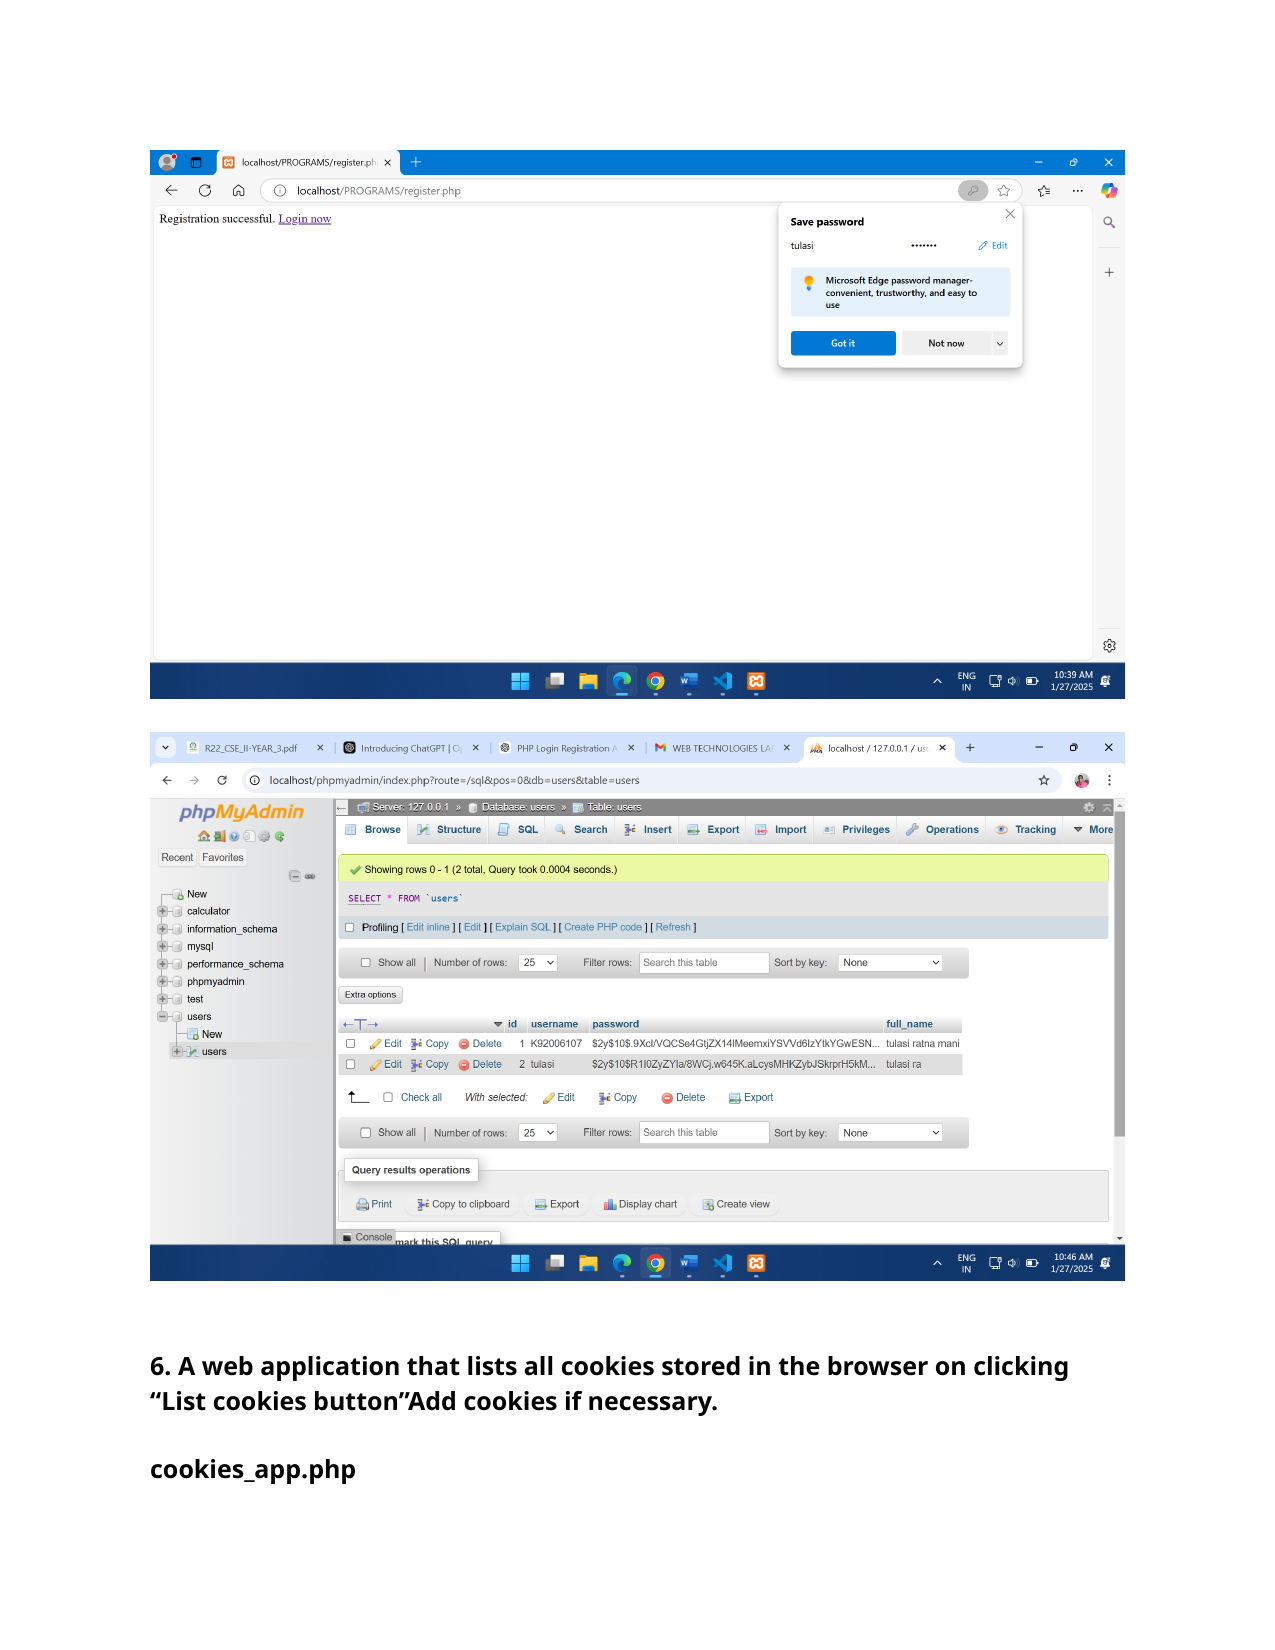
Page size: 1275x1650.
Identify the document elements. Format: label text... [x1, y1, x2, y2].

text 6. A web application that lists all cookies stored in the browser on clicking “List cookies button”Add cookies if necessary. [150, 1349, 1125, 1417]
text cookies_app.php [150, 1451, 1125, 1485]
picture [150, 150, 1125, 699]
picture [150, 732, 1125, 1281]
